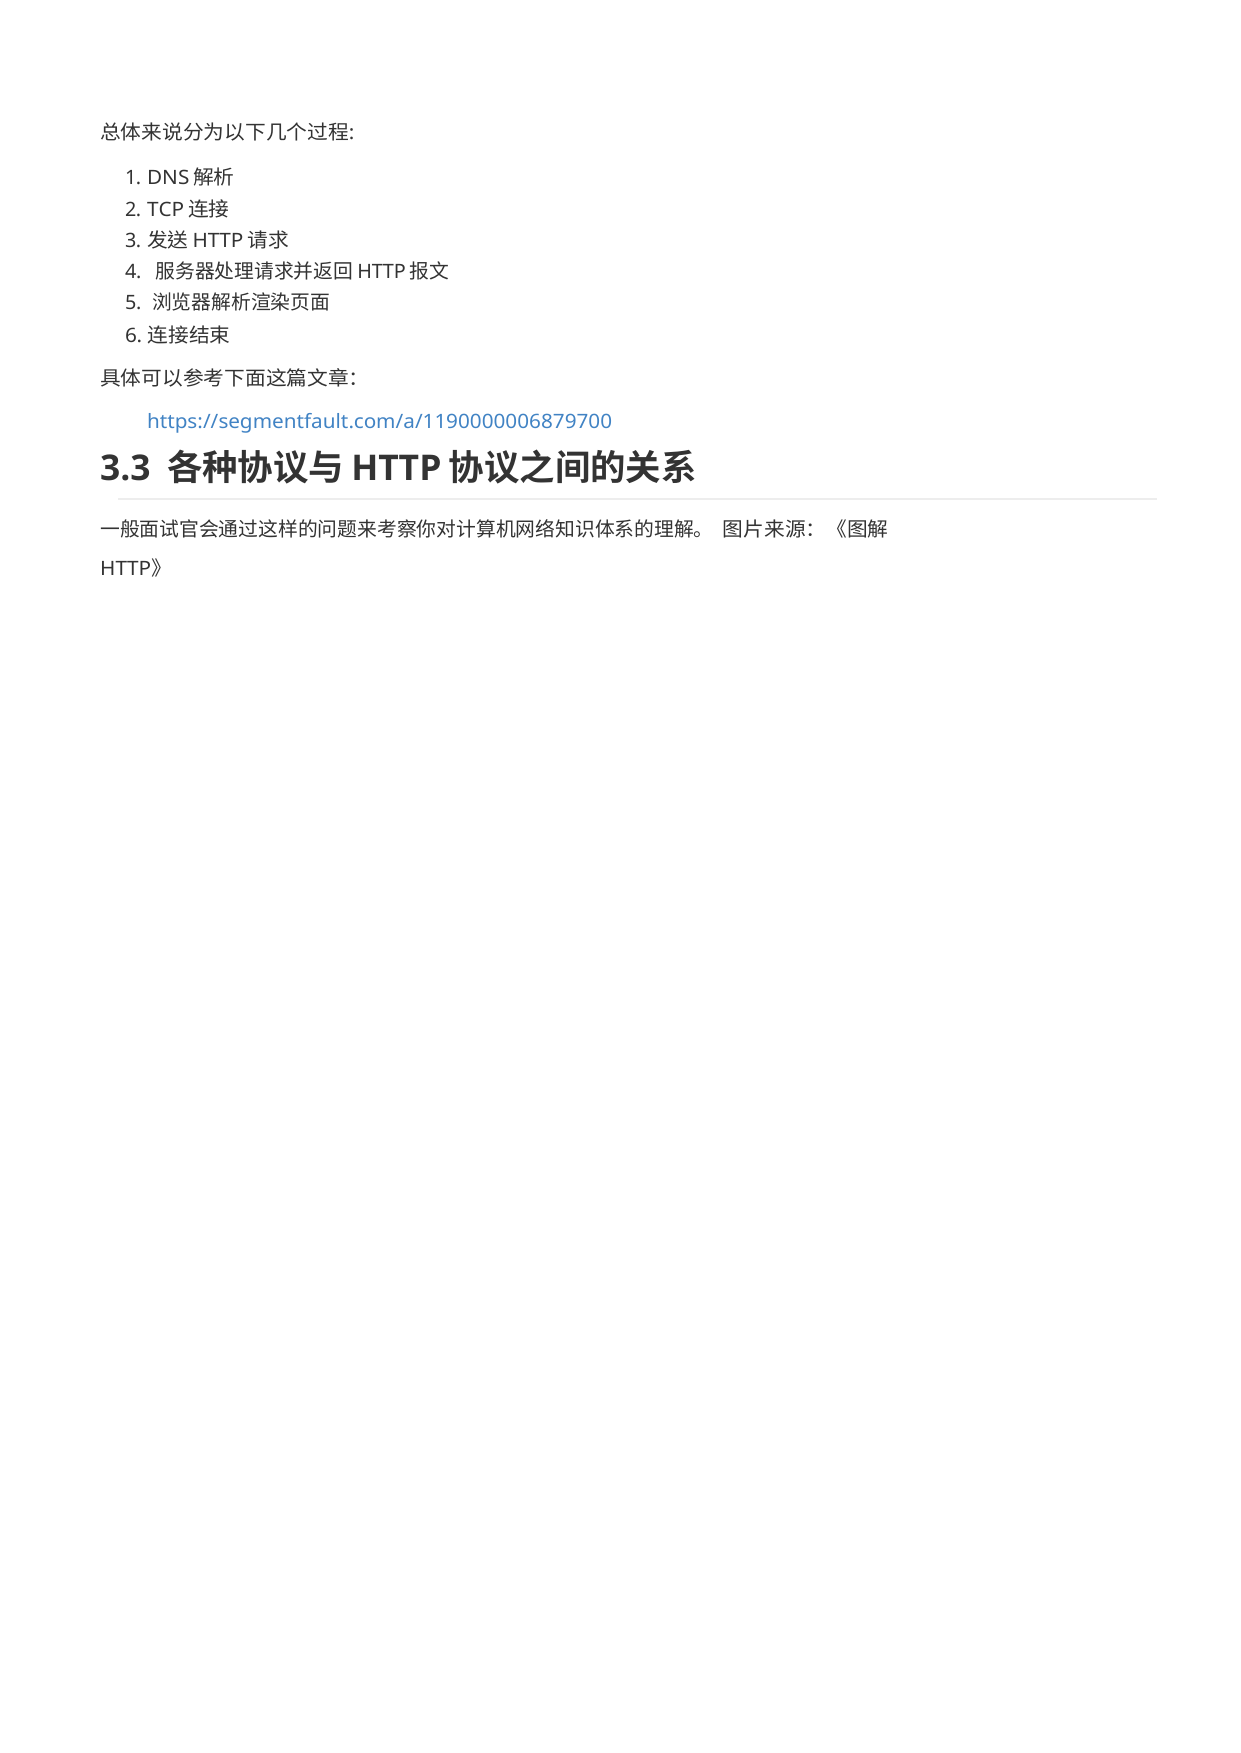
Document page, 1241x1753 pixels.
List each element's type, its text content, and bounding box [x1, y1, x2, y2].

list DNS解析 [125, 158, 1137, 191]
subtitle 3.3 各种协议与HTTP协议之间的关系 [100, 439, 1137, 491]
text https://segmentfault.com/a/1190000006879700 [147, 408, 1137, 435]
text 具体可以参考下面这篇文章： [100, 363, 1137, 391]
text 4. 服务器处理请求并返回HTTP报文 [125, 253, 1137, 285]
text 总体来说分为以下几个过程: [100, 114, 1137, 146]
list TCP连接 [125, 191, 1137, 222]
text 5. 浏览器解析渲染页面 [125, 285, 1137, 316]
text 6. 连接结束 [125, 316, 1137, 349]
list 发送HTTP请求 [125, 222, 1137, 253]
text 一般面试官会通过这样的问题来考察你对计算机网络知识体系的理解。 图片来源：《图解HTTP》 [100, 514, 950, 582]
